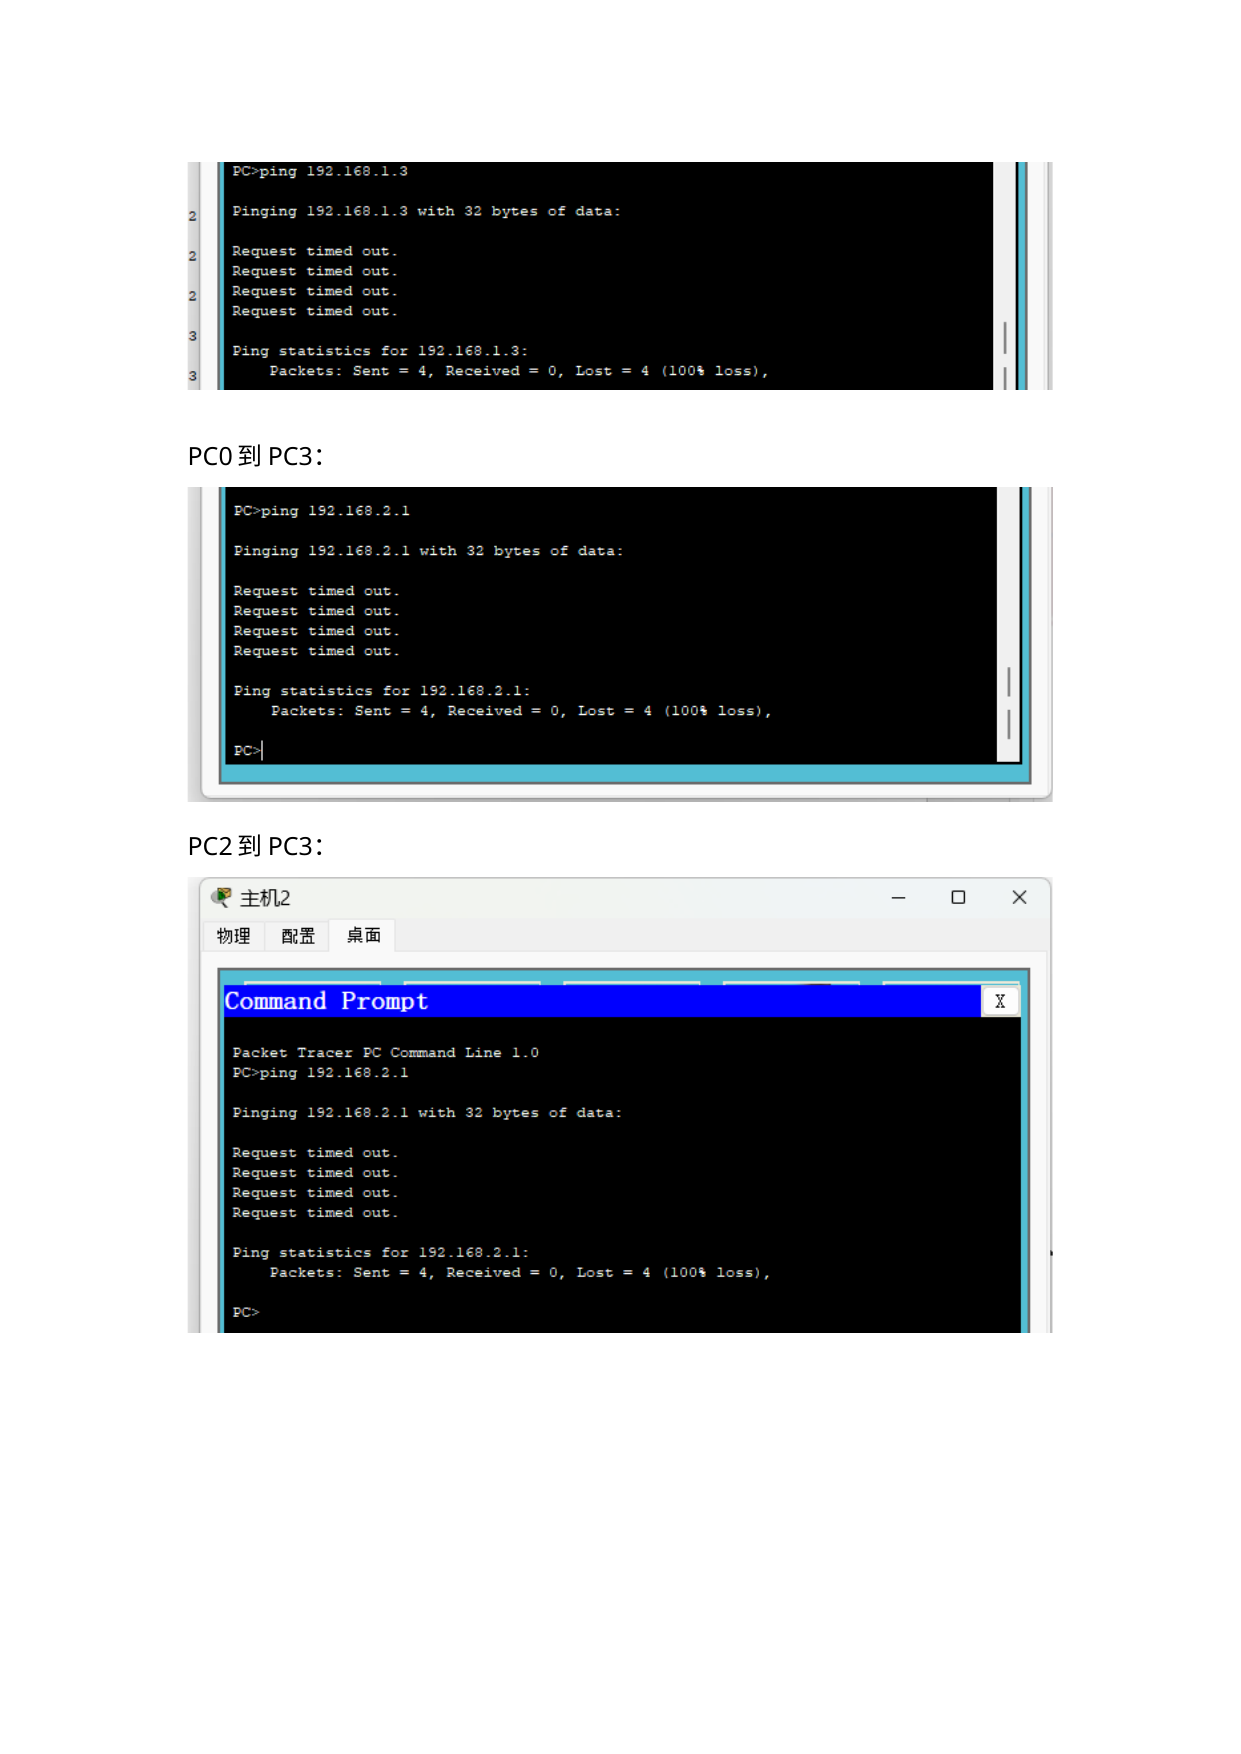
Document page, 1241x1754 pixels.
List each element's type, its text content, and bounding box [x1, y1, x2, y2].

picture [187, 487, 1053, 802]
picture [187, 877, 1053, 1333]
text PC2到PC3： [187, 812, 1053, 877]
picture [187, 162, 1053, 390]
text PC0到PC3： [187, 422, 1053, 487]
